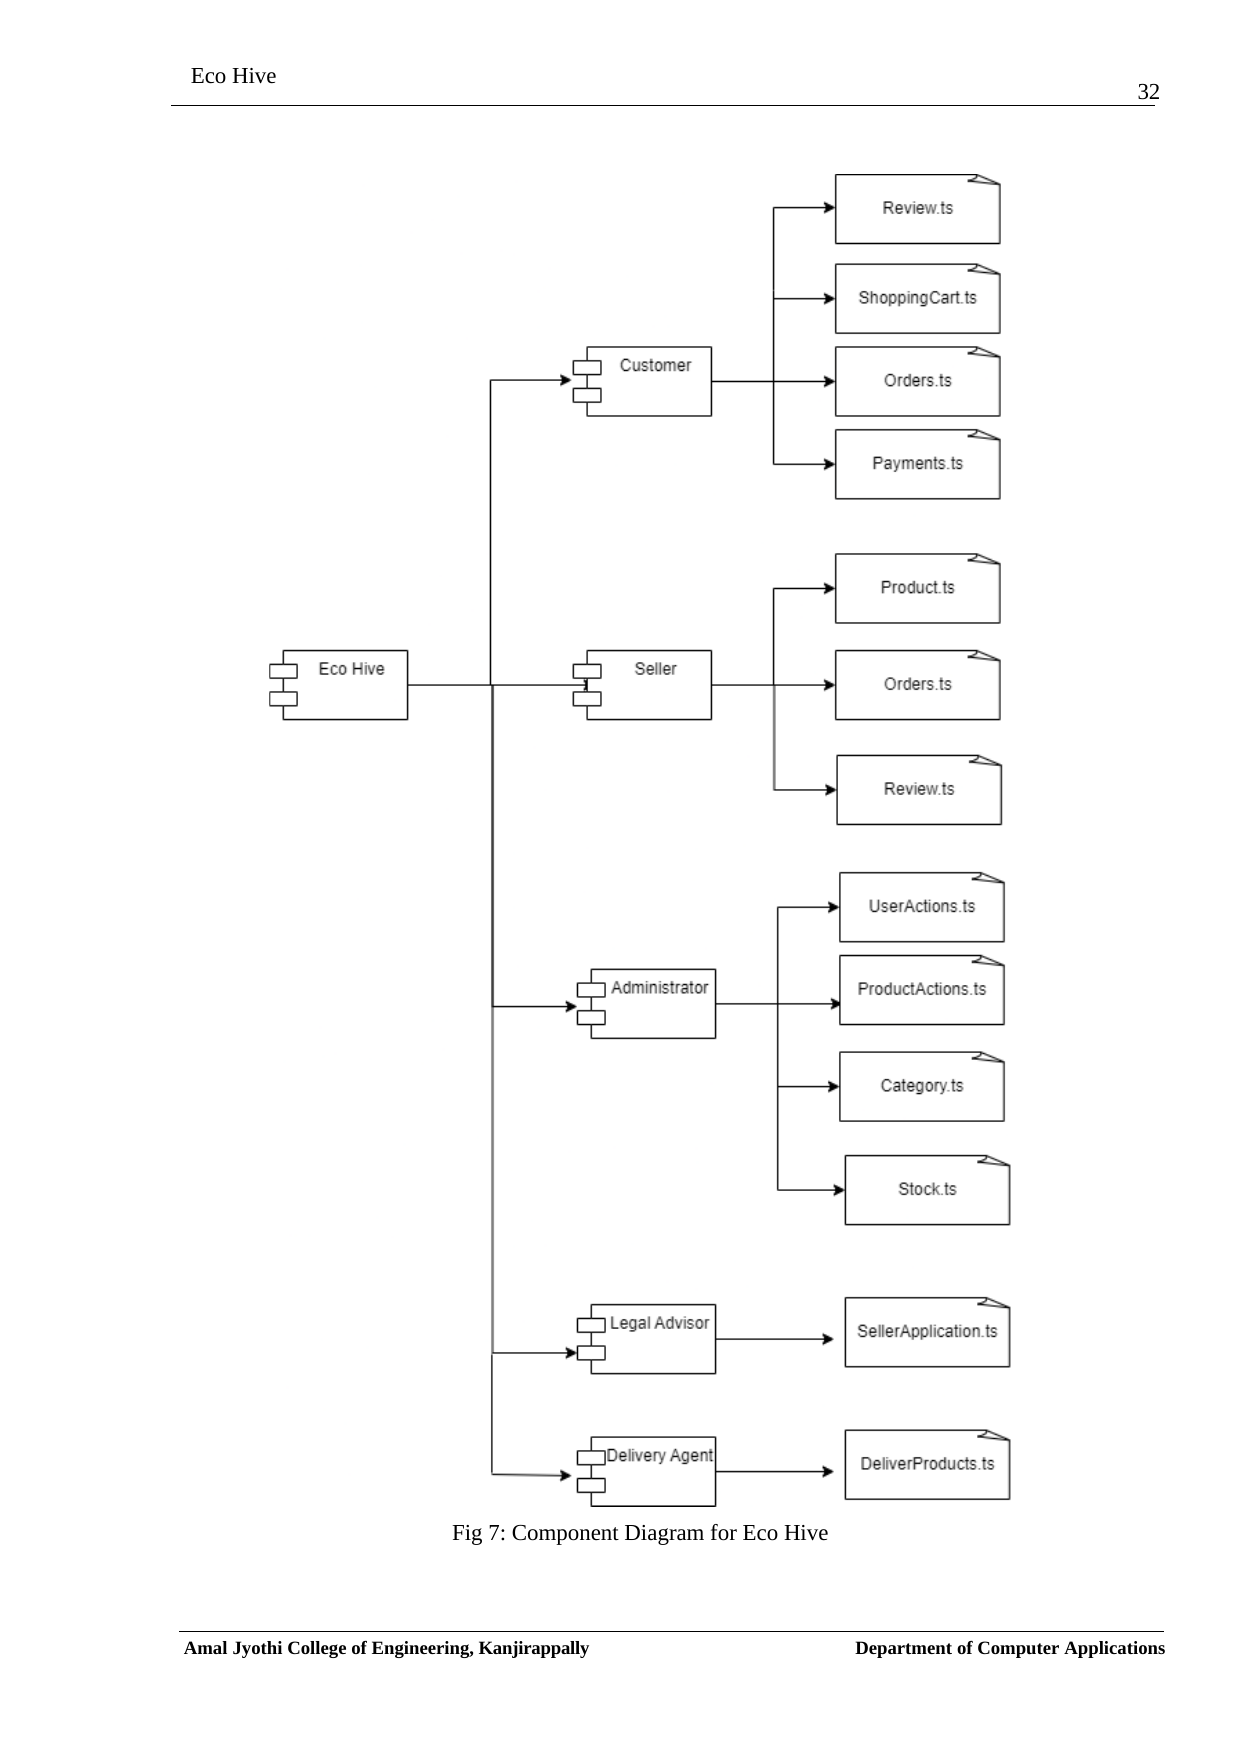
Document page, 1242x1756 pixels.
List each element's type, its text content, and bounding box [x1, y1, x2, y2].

text Fig 7: Component Diagram for Eco Hive [178, 1519, 1102, 1546]
picture [269, 174, 1012, 1507]
